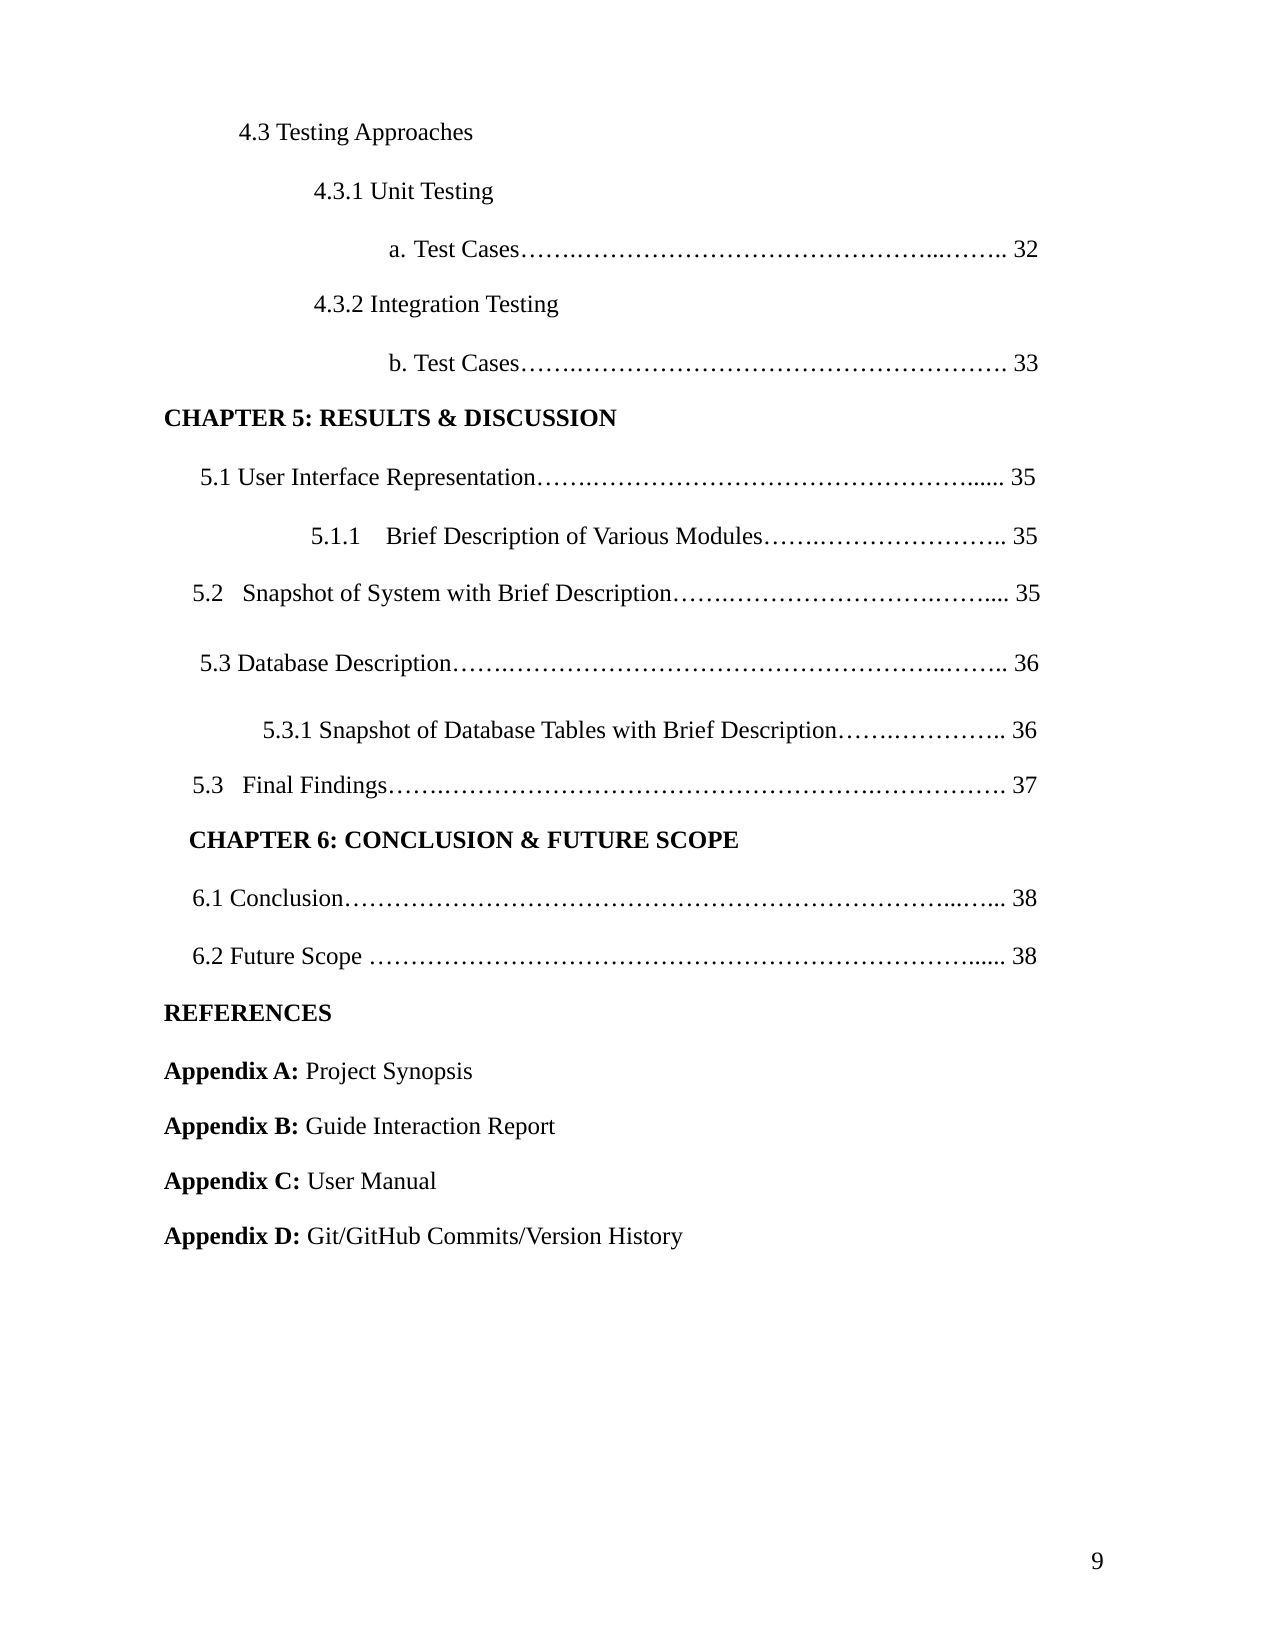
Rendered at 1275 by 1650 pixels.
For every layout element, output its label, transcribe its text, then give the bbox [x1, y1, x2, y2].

text 4.3 Testing Approaches [239, 117, 566, 146]
text 5.1 User Interface Representation…….………………………………………...... 35 [89, 462, 1216, 491]
text CHAPTER 5: RESULTS & DISCUSSION [112, 403, 1216, 432]
text Appendix D: Git/GitHub Commits/Version History [112, 1221, 1097, 1250]
text Appendix B: Guide Interaction Report [112, 1111, 1097, 1140]
list Brief Description of Various Modules…….………………….. 35 [311, 521, 1216, 549]
text 4.3.2 Integration Testing [263, 289, 1097, 318]
text CHAPTER 6: CONCLUSION & FUTURE SCOPE [189, 825, 1216, 854]
text 5.3 Database Description…….……………………………………………..…….. 36 [184, 648, 1097, 677]
text Appendix A: Project Synopsis [112, 1056, 1097, 1085]
list Final Findings…….…………………………………………….……………. 37 [192, 770, 1097, 799]
list Test Cases…….……………………………………...…….. 32 [389, 234, 1097, 263]
text Appendix C: User Manual [112, 1166, 1097, 1195]
list Test Cases…….……………………………………………. 33 [389, 348, 1097, 377]
list Conclusion………………………………………………………………...…... 38 [192, 883, 1093, 912]
list Snapshot of System with Brief Description…….…………………….…….... 35 [192, 578, 1097, 607]
text 5.3.1 Snapshot of Database Tables with Brief Description…….………….. 36 [262, 715, 1097, 743]
list Future Scope ………………………………………………………………...... 38 [192, 941, 1093, 970]
text REFERENCES [90, 998, 857, 1027]
text 4.3.1 Unit Testing [262, 176, 566, 205]
